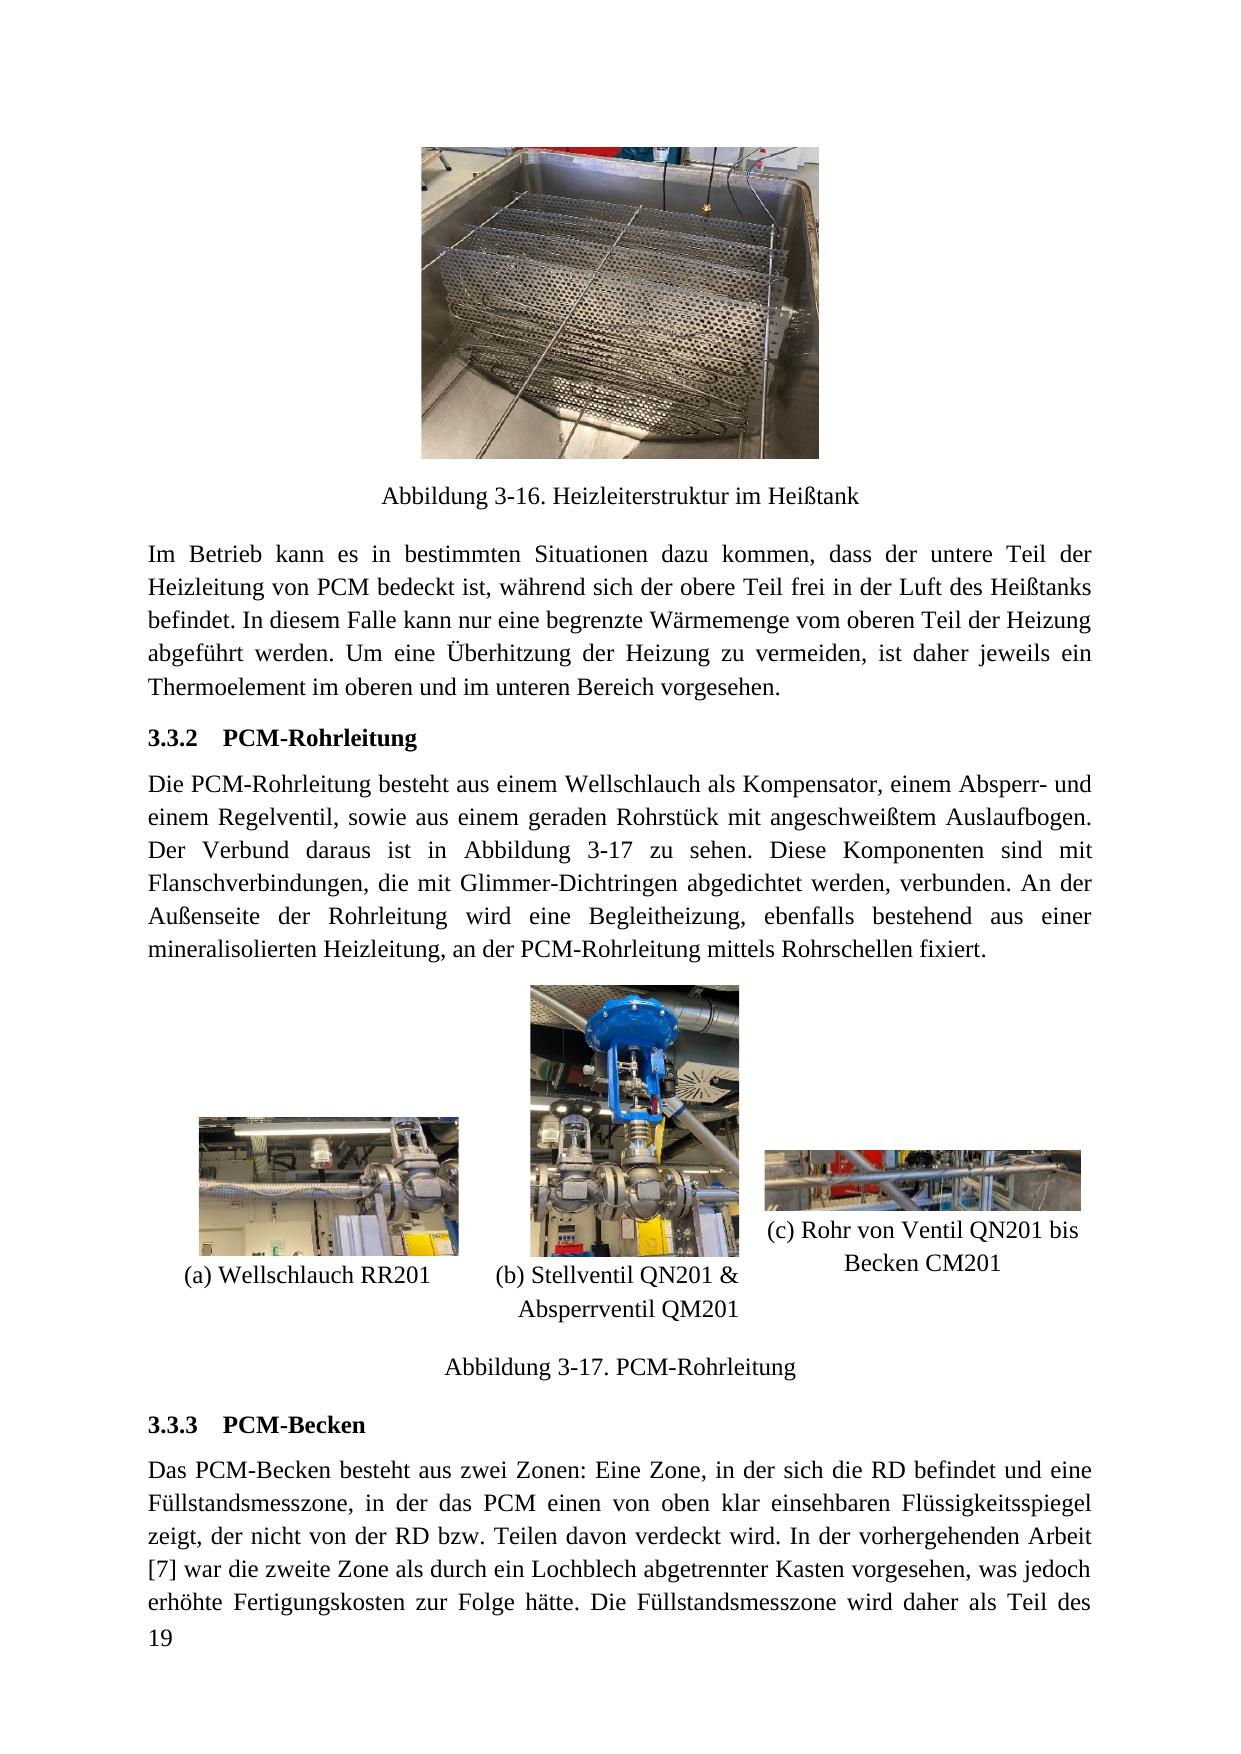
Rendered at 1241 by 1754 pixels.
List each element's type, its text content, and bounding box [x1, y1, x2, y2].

table_header (b) Stellventil QN201 & Absperrventil QM201 [470, 986, 750, 1327]
table_header (a) Wellschlauch RR201 [145, 986, 470, 1327]
subtitle PCM-Becken [148, 1410, 1093, 1438]
text Im Betrieb kann es in bestimmten Situationen dazu kommen, dass der untere Teil der Heizleitung von PCM bedeckt ist, während sich der obere Teil frei in der Luft des Heißtanks befindet. In diesem Falle kann nur eine begrenzte Wärmemenge vom oberen Teil der Heizung abgeführt werden. Um eine Überhitzung der Heizung zu vermeiden, ist daher jeweils ein Thermoelement im oberen und im unteren Bereich vorgesehen. [148, 539, 1093, 700]
picture [764, 1150, 1081, 1211]
picture [421, 147, 819, 459]
table_header (c) Rohr von Ventil QN201 bis Becken CM201 [750, 986, 1095, 1327]
picture [530, 985, 740, 1257]
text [148, 1455, 1093, 1616]
picture [198, 1117, 459, 1256]
subtitle PCM-Rohrleitung [148, 723, 1093, 752]
